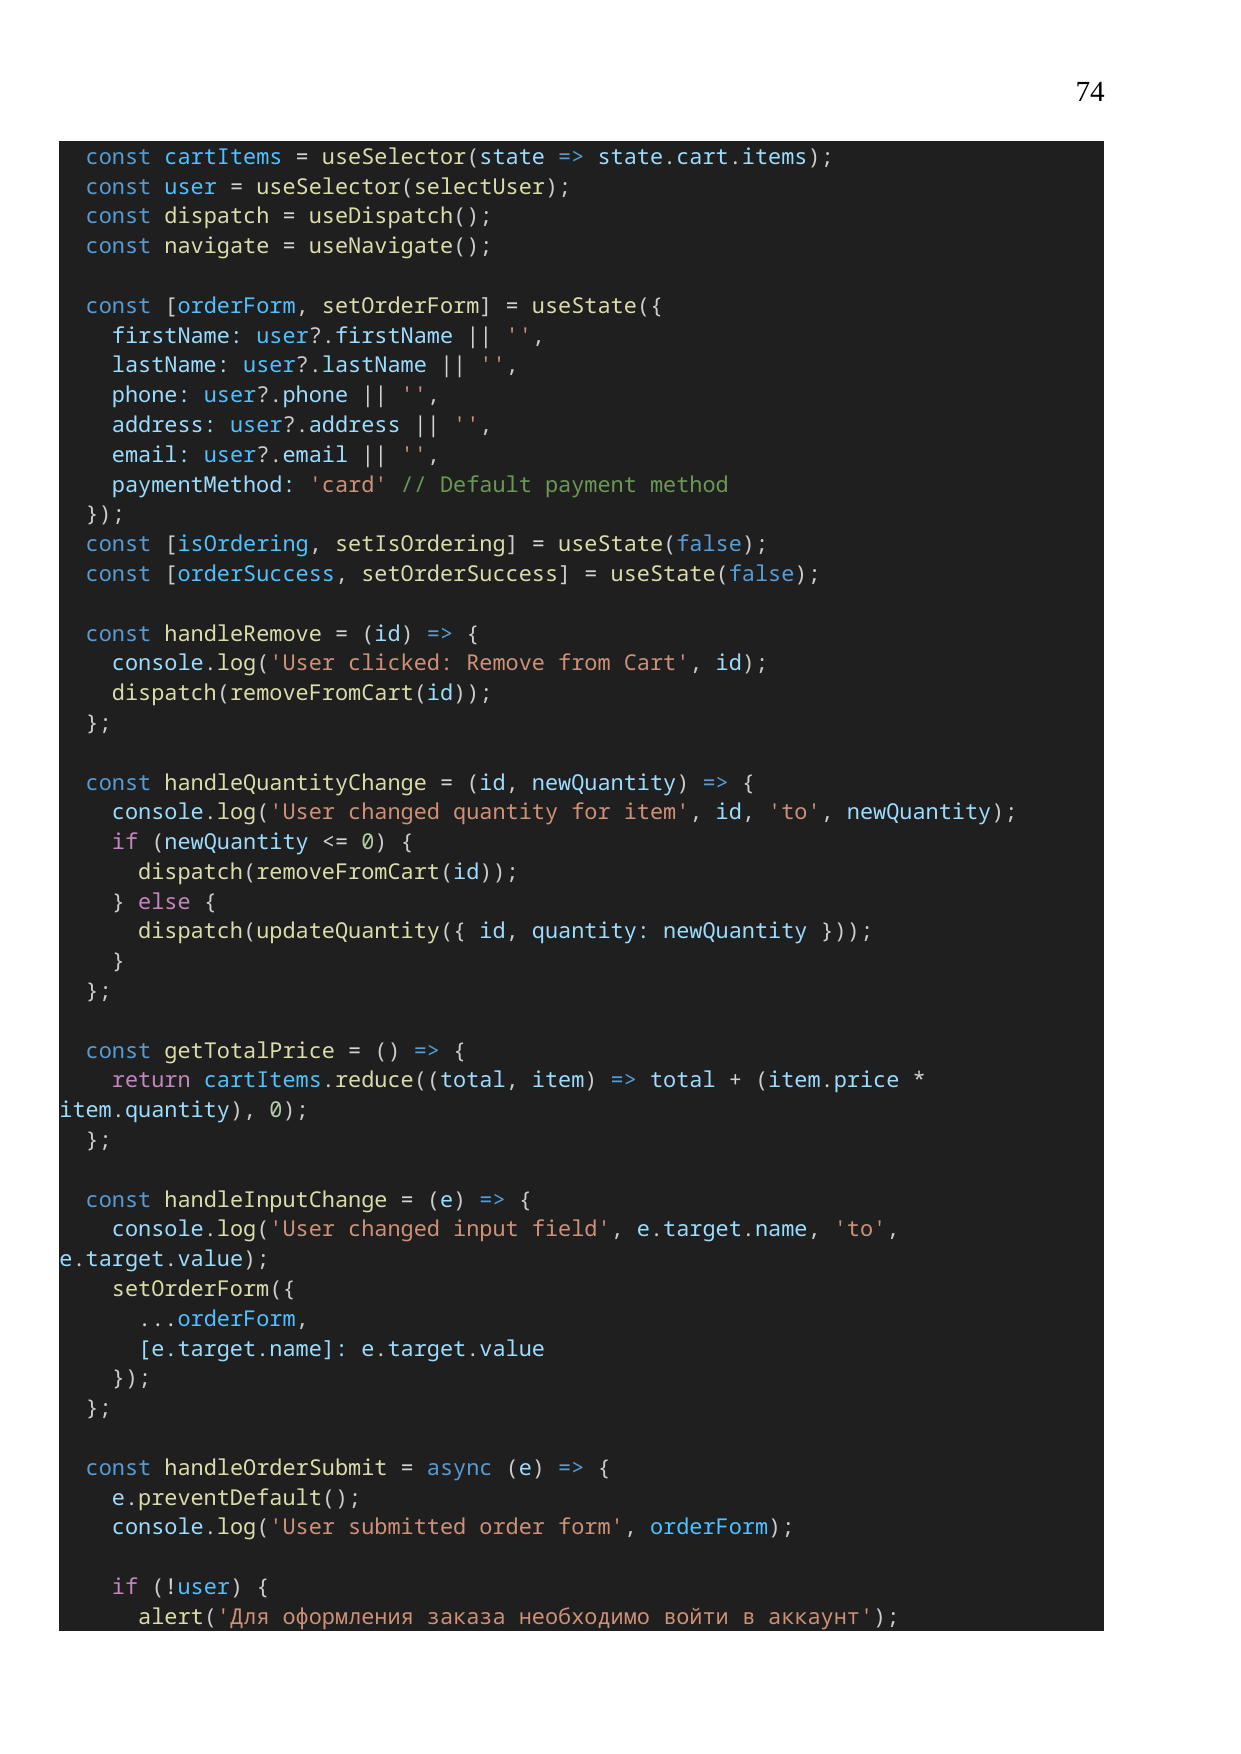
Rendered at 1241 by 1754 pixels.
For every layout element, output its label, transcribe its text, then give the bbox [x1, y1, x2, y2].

text alert('Для оформления заказа необходимо войти в аккаунт'); [59, 1601, 1104, 1631]
text firstName: user?.firstName || '', [59, 320, 1104, 349]
text const dispatch = useDispatch(); [59, 201, 1104, 230]
text console.log('User clicked: Remove from Cart', id); [59, 647, 1104, 677]
text const handleOrderSubmit = async (e) => { [59, 1452, 1104, 1482]
text const getTotalPrice = () => { [59, 1035, 1104, 1064]
text const [isOrdering, setIsOrdering] = useState(false); [59, 528, 1104, 558]
text const cartItems = useSelector(state => state.cart.items); [59, 141, 1104, 171]
text lastName: user?.lastName || '', [59, 349, 1104, 379]
text const handleQuantityChange = (id, newQuantity) => { [59, 767, 1104, 796]
text e.preventDefault(); [59, 1482, 1104, 1511]
text }; [59, 1392, 1104, 1422]
text }; [59, 975, 1104, 1005]
text ...orderForm, [59, 1303, 1104, 1333]
text console.log('User changed quantity for item', id, 'to', newQuantity); [59, 796, 1104, 826]
text [e.target.name]: e.target.value [59, 1333, 1104, 1362]
text address: user?.address || '', [59, 409, 1104, 439]
text if (!user) { [59, 1571, 1104, 1601]
text const navigate = useNavigate(); [59, 230, 1104, 260]
text } [59, 945, 1104, 975]
text setOrderForm({ [59, 1273, 1104, 1303]
text console.log('User submitted order form', orderForm); [59, 1511, 1104, 1541]
text const [orderSuccess, setOrderSuccess] = useState(false); [59, 558, 1104, 588]
text const user = useSelector(selectUser); [59, 171, 1104, 201]
text }); [59, 498, 1104, 528]
text console.log('User changed input field', e.target.name, 'to', e.target.value); [59, 1213, 1104, 1273]
text email: user?.email || '', [59, 439, 1104, 469]
text dispatch(updateQuantity({ id, quantity: newQuantity })); [59, 916, 1104, 945]
text paymentMethod: 'card' // Default payment method [59, 469, 1104, 498]
text phone: user?.phone || '', [59, 379, 1104, 409]
text return cartItems.reduce((total, item) => total + (item.price * item.quantity), 0); [59, 1064, 1104, 1124]
text const [orderForm, setOrderForm] = useState({ [59, 290, 1104, 320]
text dispatch(removeFromCart(id)); [59, 856, 1104, 886]
text if (newQuantity <= 0) { [59, 826, 1104, 856]
text } else { [59, 886, 1104, 916]
text const handleInputChange = (e) => { [59, 1184, 1104, 1213]
text dispatch(removeFromCart(id)); [59, 677, 1104, 707]
text }; [59, 707, 1104, 737]
text }); [59, 1362, 1104, 1392]
text const handleRemove = (id) => { [59, 618, 1104, 647]
text }; [59, 1124, 1104, 1154]
